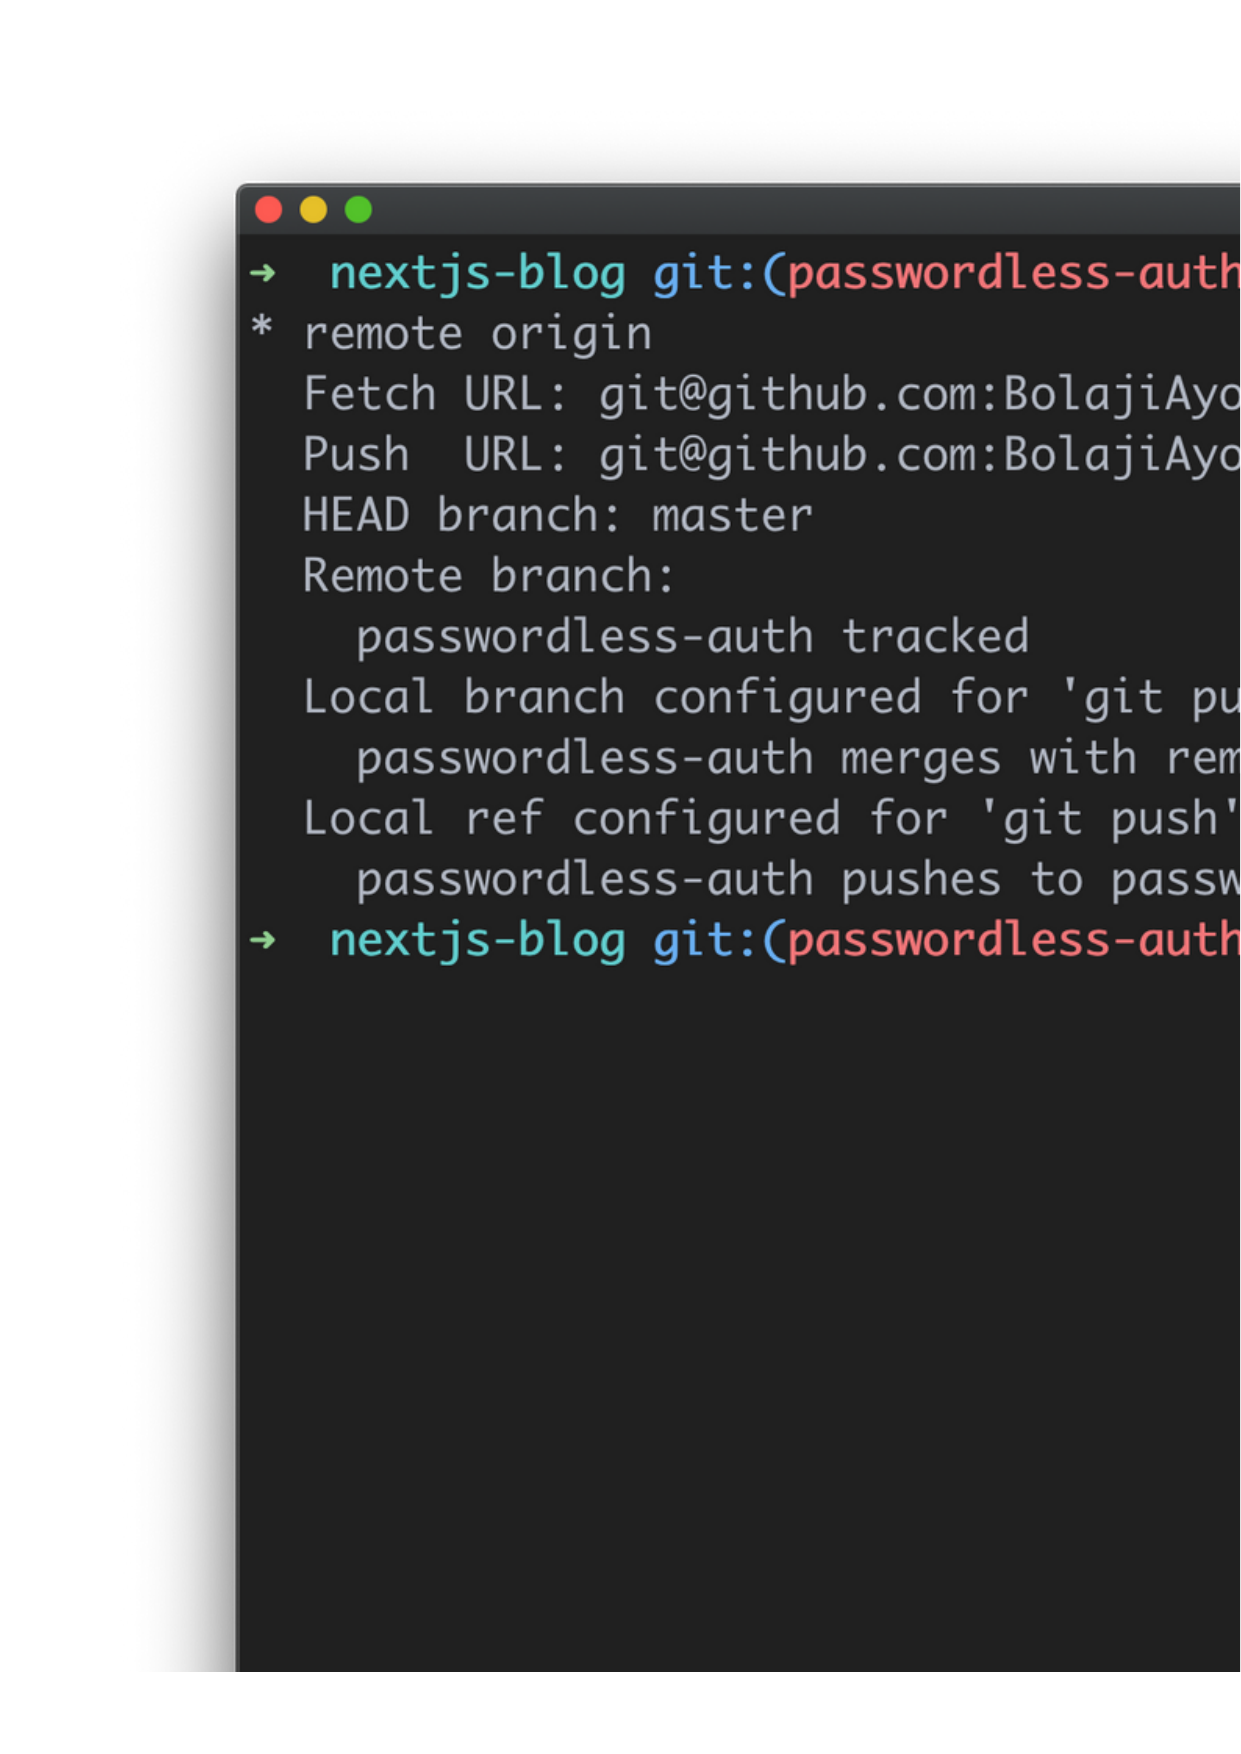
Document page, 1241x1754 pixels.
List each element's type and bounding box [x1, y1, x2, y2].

picture [112, 100, 1241, 1672]
